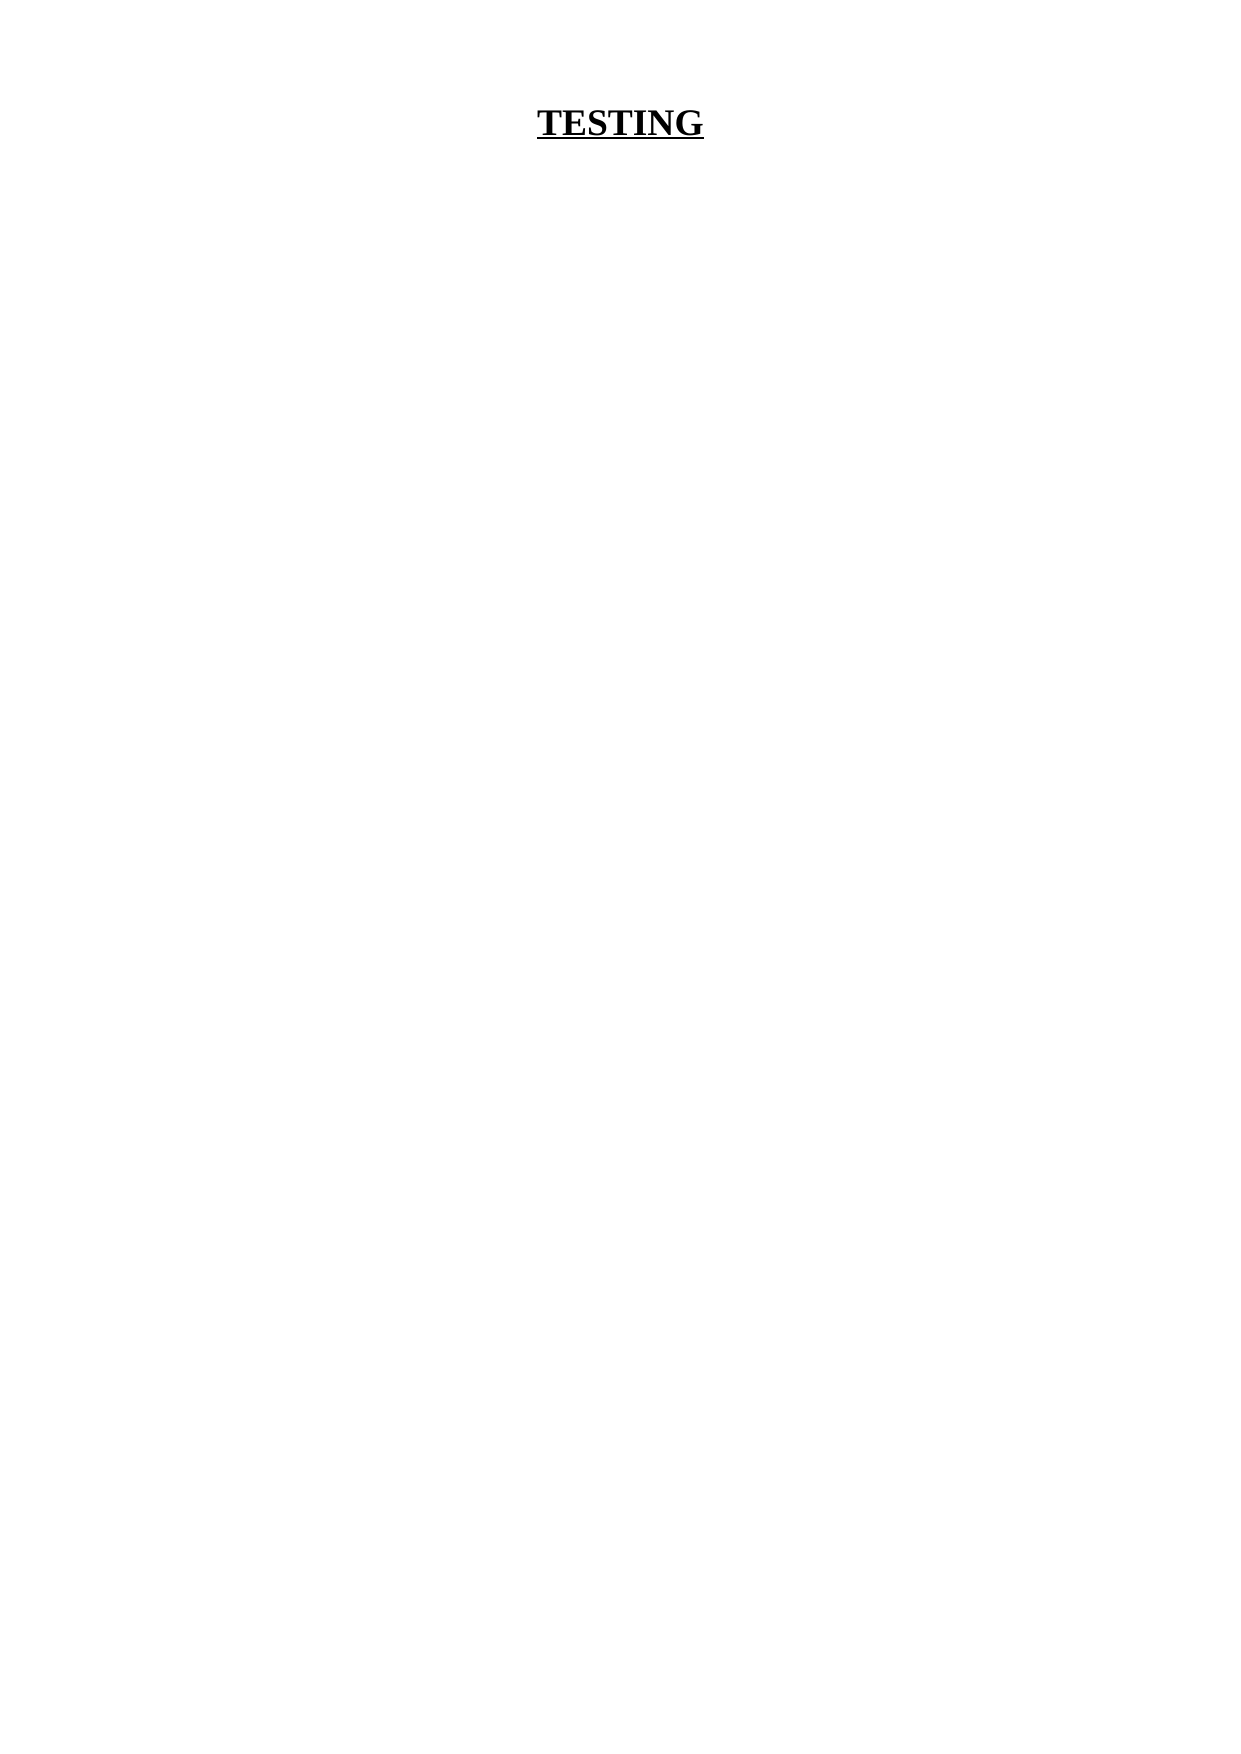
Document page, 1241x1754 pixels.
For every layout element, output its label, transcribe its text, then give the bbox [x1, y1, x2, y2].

list TESTING [75, 100, 1165, 143]
